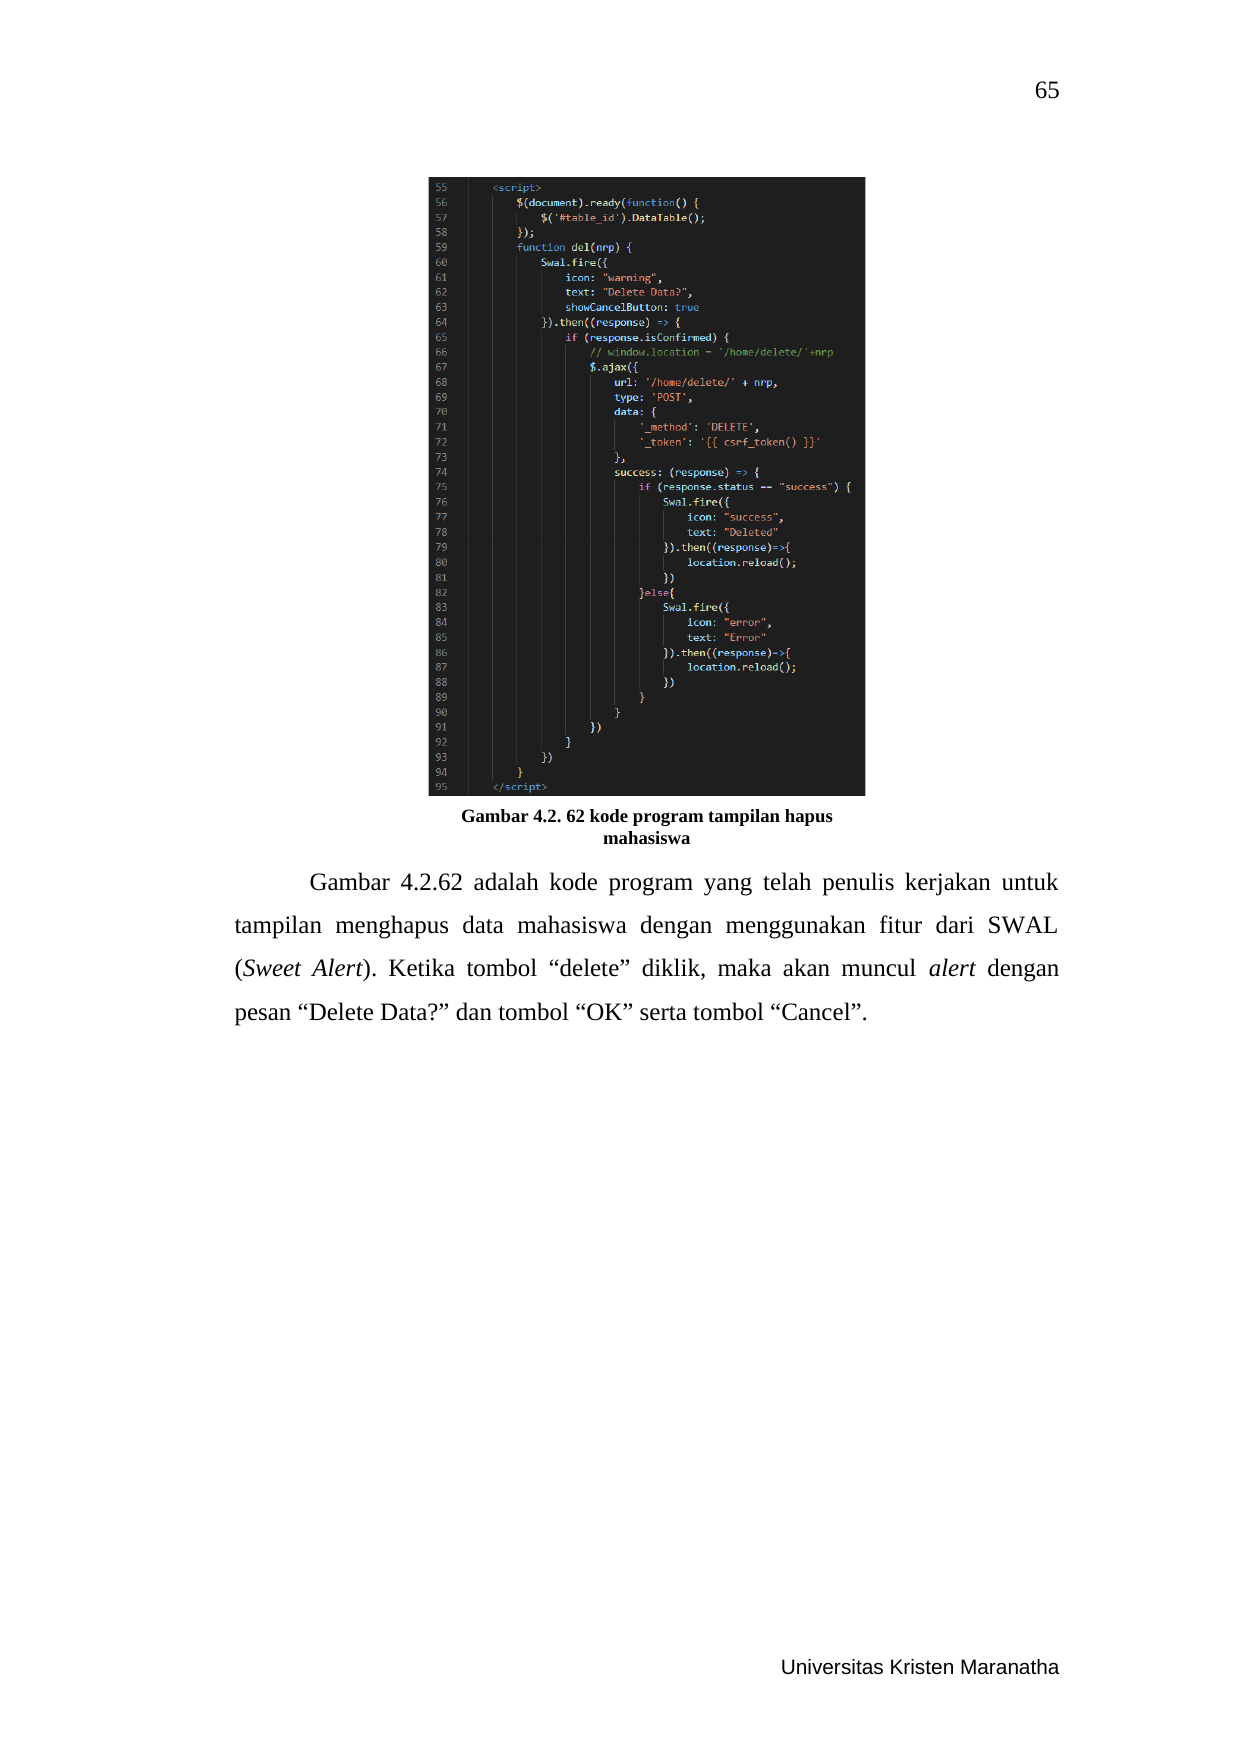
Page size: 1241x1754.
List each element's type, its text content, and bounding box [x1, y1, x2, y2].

text Gambar 4.2.62 adalah kode program yang telah penulis kerjakan untuk tampilan menghapus data mahasiswa dengan menggunakan fitur dari SWAL (Sweet Alert). Ketika tombol “delete” diklik, maka akan muncul alert dengan pesan “Delete Data?” dan tombol “OK” serta tombol “Cancel”. [234, 867, 1059, 1025]
picture [428, 177, 866, 796]
